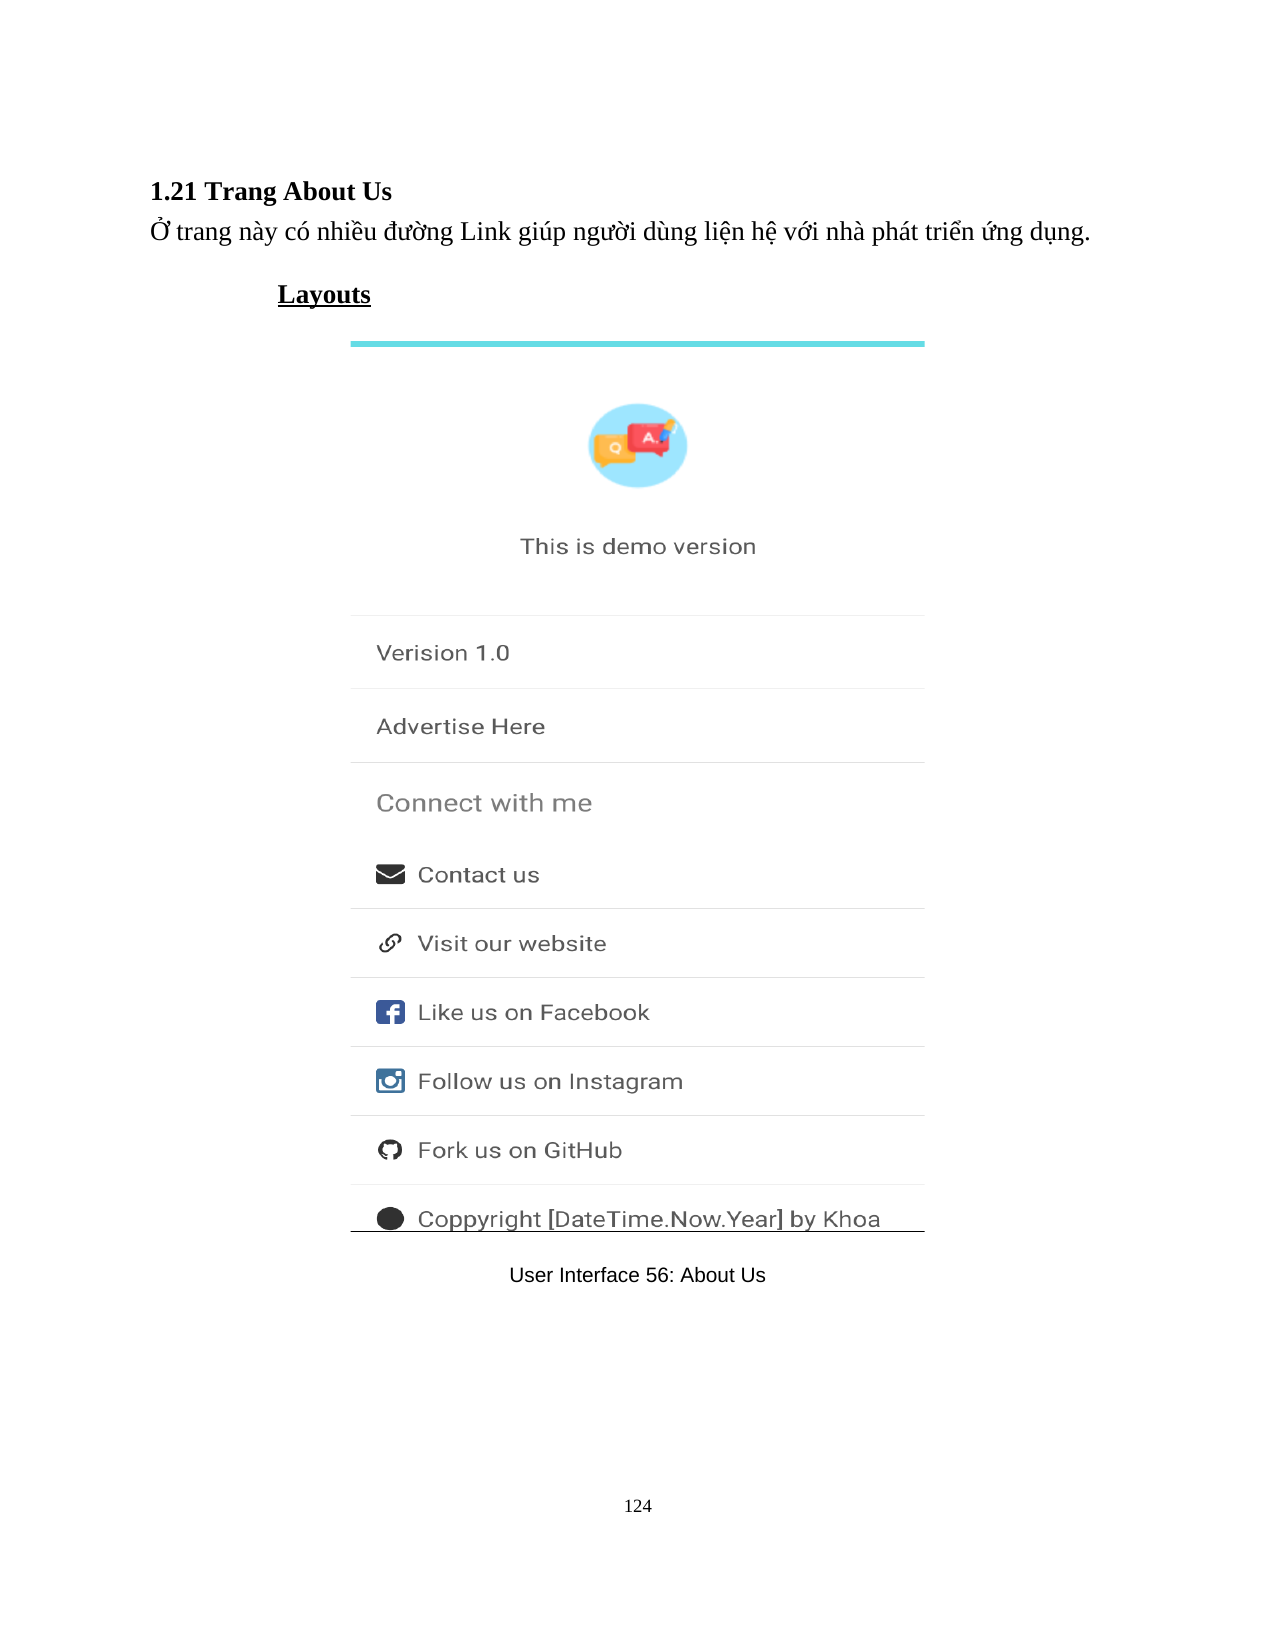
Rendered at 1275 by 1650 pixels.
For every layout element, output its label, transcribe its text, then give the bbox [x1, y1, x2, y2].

picture [350, 341, 925, 1232]
subtitle 1.21 Trang About Us [150, 175, 1125, 206]
text Ở trang này có nhiều đường Link giúp người dùng liện hệ với nhà phát triển ứng dụng. [150, 215, 1125, 246]
text Layouts [277, 278, 1125, 309]
